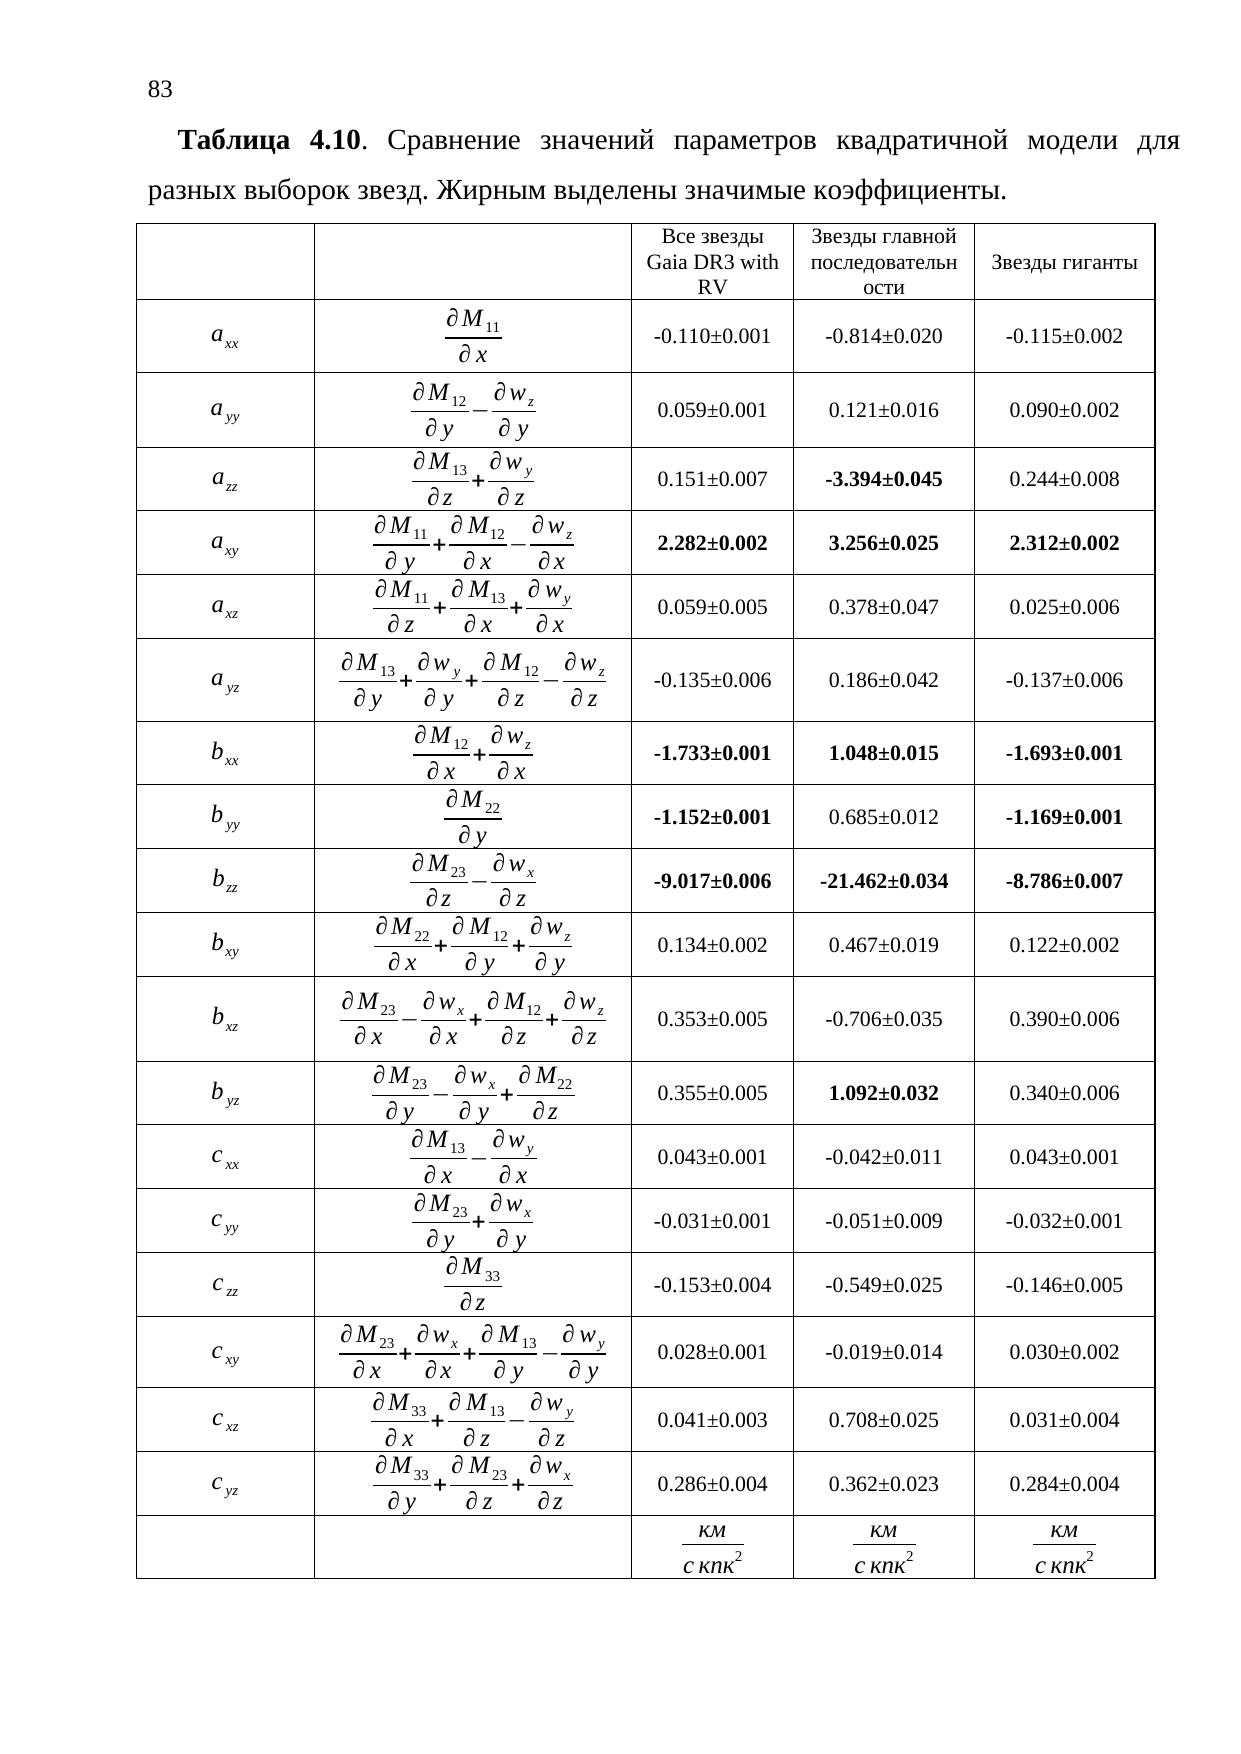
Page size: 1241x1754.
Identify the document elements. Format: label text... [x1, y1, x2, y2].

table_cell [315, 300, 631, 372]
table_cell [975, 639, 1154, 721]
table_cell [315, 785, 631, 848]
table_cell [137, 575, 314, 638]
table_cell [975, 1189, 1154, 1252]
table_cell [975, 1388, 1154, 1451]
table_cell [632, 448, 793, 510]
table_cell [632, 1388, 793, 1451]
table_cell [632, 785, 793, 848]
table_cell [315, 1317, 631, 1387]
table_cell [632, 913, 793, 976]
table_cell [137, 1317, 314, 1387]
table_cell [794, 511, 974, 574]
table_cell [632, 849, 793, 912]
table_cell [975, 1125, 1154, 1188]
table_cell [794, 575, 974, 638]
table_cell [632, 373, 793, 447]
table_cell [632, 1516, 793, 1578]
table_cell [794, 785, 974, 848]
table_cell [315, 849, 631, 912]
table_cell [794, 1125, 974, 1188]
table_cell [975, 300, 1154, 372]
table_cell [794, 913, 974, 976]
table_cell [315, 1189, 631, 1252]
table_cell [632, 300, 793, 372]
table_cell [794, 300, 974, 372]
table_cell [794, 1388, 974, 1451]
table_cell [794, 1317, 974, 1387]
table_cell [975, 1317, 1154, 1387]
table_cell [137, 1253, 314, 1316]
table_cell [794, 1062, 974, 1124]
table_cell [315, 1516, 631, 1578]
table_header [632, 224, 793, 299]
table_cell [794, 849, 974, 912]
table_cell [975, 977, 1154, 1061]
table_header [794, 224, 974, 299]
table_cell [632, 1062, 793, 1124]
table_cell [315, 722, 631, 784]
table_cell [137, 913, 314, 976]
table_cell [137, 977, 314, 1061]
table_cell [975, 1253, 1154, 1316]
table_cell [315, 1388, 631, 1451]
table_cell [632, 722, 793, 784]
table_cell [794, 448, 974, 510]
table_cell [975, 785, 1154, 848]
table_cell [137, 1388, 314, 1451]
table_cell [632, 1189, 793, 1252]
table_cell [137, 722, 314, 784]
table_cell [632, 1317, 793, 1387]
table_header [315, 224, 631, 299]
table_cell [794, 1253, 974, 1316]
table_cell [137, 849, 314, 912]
text Таблица 4.10. Сравнение значений параметров квадратичной модели для разных выборок звезд. Жирным выделены значимые коэффициенты. [148, 122, 1181, 206]
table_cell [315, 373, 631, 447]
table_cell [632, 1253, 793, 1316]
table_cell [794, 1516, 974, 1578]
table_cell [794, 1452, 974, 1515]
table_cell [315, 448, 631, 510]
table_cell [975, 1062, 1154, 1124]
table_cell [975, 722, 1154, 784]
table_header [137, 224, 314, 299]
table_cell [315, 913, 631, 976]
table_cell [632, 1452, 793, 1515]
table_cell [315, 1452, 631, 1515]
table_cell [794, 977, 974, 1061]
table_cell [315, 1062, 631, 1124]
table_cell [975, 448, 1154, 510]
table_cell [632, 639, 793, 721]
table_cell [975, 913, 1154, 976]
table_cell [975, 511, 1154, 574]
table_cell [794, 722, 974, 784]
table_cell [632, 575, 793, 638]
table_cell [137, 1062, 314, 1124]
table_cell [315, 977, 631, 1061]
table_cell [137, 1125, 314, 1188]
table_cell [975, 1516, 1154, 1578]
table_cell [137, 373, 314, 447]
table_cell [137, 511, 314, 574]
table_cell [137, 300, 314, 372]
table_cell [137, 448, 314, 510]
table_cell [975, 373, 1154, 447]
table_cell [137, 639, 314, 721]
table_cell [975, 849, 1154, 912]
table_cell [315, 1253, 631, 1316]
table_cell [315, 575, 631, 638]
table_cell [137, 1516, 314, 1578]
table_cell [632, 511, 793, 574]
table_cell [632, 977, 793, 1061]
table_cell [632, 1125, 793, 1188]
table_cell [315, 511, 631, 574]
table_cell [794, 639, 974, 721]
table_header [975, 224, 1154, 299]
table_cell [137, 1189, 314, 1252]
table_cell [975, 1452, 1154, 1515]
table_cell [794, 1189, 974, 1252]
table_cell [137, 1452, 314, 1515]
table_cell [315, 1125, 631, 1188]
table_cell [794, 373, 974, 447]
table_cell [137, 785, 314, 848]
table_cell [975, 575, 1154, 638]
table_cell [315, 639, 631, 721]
